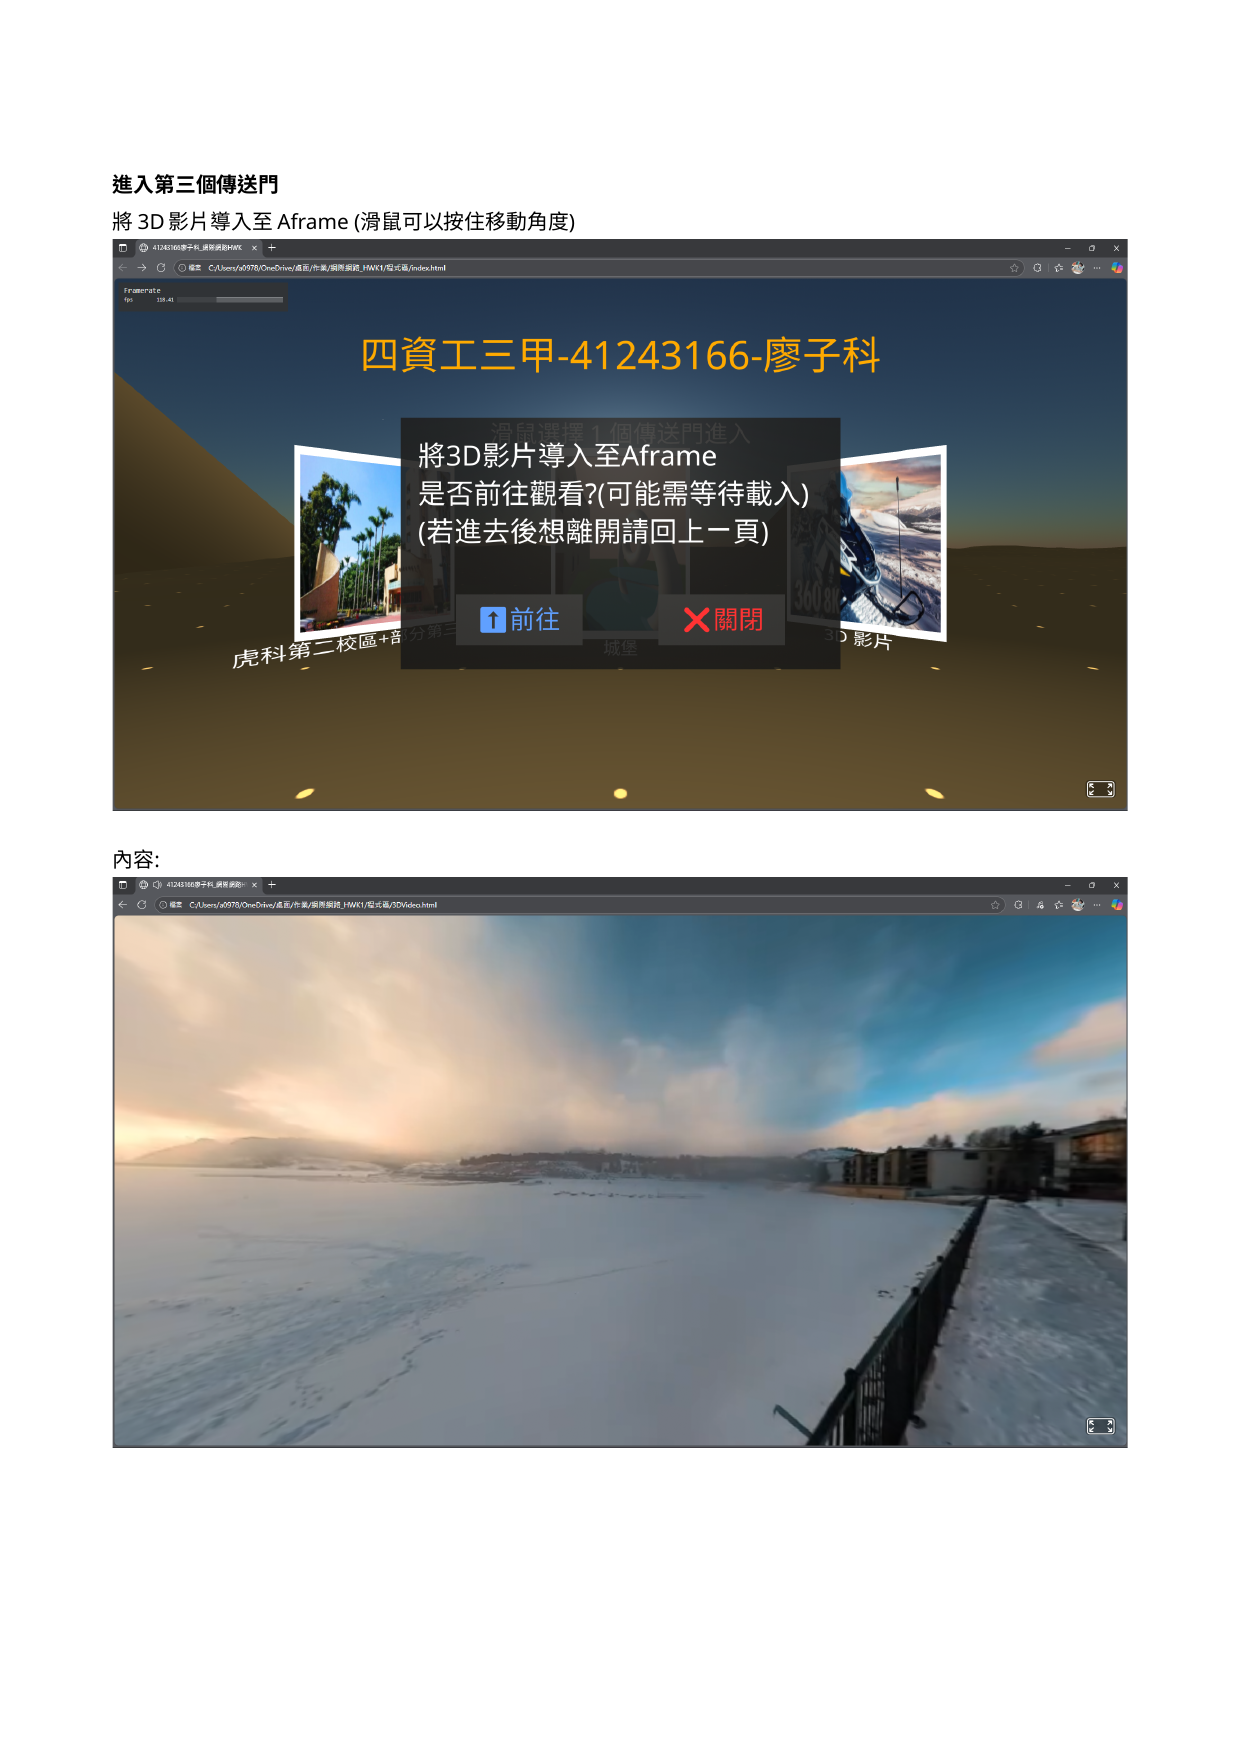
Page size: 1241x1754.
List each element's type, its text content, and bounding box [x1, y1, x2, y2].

text 內容: [112, 839, 1128, 877]
text 進入第三個傳送門 [112, 164, 1128, 202]
text 將3D影片導入至Aframe (滑鼠可以按住移動角度) [112, 202, 1128, 239]
picture [112, 239, 1128, 811]
picture [112, 877, 1128, 1448]
